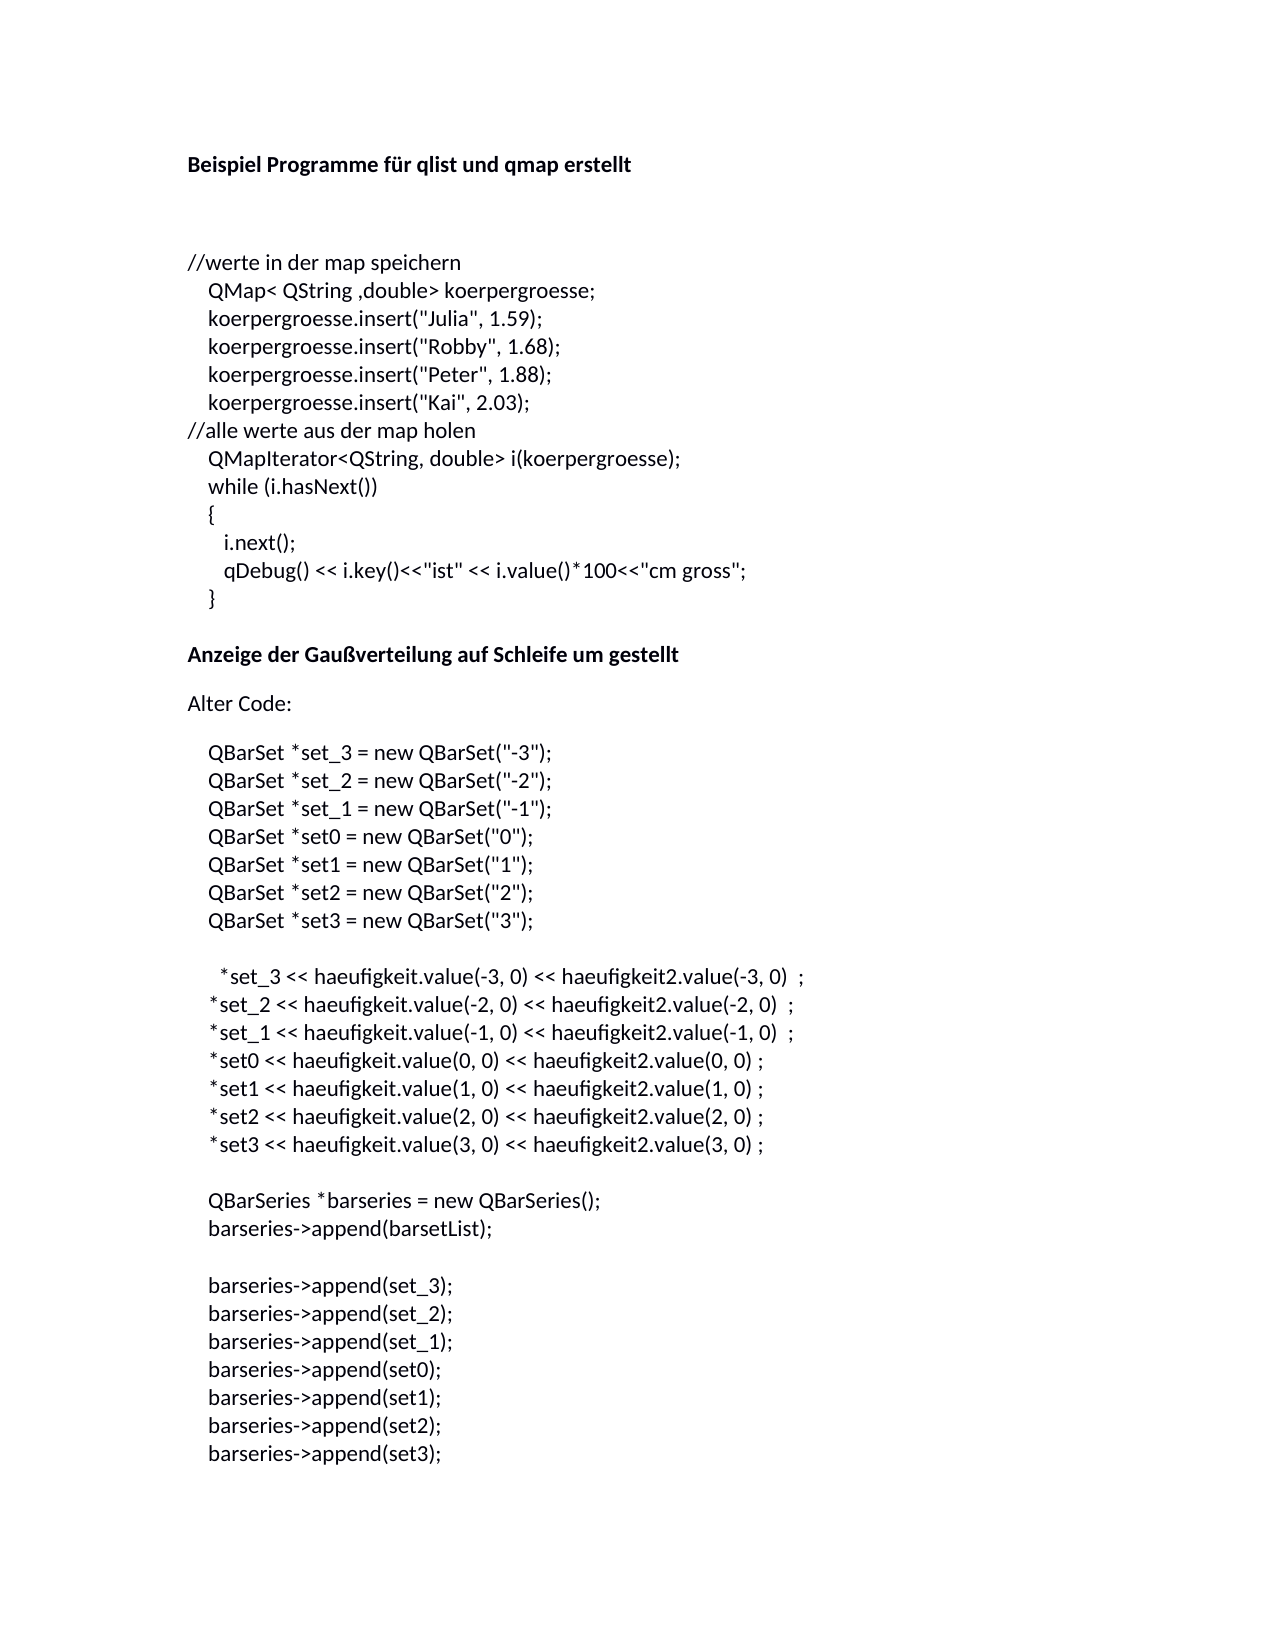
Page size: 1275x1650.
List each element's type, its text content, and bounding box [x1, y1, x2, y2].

text barseries->append(set_3); [187, 1271, 1087, 1299]
text koerpergroesse.insert("Julia", 1.59); [187, 304, 1087, 332]
text barseries->append(set_1); [187, 1327, 1087, 1355]
text barseries->append(set_2); [187, 1299, 1087, 1327]
text *set_3 << haeufigkeit.value(-3, 0) << haeufigkeit2.value(-3, 0) ; [187, 962, 1087, 990]
text *set3 << haeufigkeit.value(3, 0) << haeufigkeit2.value(3, 0) ; [187, 1130, 1087, 1158]
text barseries->append(set1); [187, 1383, 1087, 1411]
text *set0 << haeufigkeit.value(0, 0) << haeufigkeit2.value(0, 0) ; [187, 1046, 1087, 1074]
text barseries->append(set3); [187, 1439, 1087, 1467]
text QBarSet *set_2 = new QBarSet("-2"); [187, 766, 1087, 794]
text barseries->append(barsetList); [187, 1214, 1087, 1242]
text Anzeige der Gaußverteilung auf Schleife um gestellt [187, 640, 1087, 668]
text } [187, 584, 1087, 612]
text barseries->append(set2); [187, 1411, 1087, 1439]
text *set_1 << haeufigkeit.value(-1, 0) << haeufigkeit2.value(-1, 0) ; [187, 1018, 1087, 1046]
text *set_2 << haeufigkeit.value(-2, 0) << haeufigkeit2.value(-2, 0) ; [187, 990, 1087, 1018]
text QMapIterator<QString, double> i(koerpergroesse); [187, 444, 1087, 472]
text koerpergroesse.insert("Robby", 1.68); [187, 332, 1087, 360]
text while (i.hasNext()) [187, 472, 1087, 500]
text { [187, 500, 1087, 528]
text i.next(); [187, 528, 1087, 556]
text Beispiel Programme für qlist und qmap erstellt [187, 150, 1087, 178]
text *set1 << haeufigkeit.value(1, 0) << haeufigkeit2.value(1, 0) ; [187, 1074, 1087, 1102]
text qDebug() << i.key()<<"ist" << i.value()*100<<"cm gross"; [187, 556, 1087, 584]
text *set2 << haeufigkeit.value(2, 0) << haeufigkeit2.value(2, 0) ; [187, 1102, 1087, 1130]
text QBarSet *set_3 = new QBarSet("-3"); [187, 738, 1087, 766]
text //alle werte aus der map holen [187, 416, 1087, 444]
text QBarSet *set_1 = new QBarSet("-1"); [187, 794, 1087, 822]
text QBarSet *set0 = new QBarSet("0"); [187, 822, 1087, 850]
text koerpergroesse.insert("Kai", 2.03); [187, 388, 1087, 416]
text QBarSet *set3 = new QBarSet("3"); [187, 906, 1087, 934]
text QBarSet *set2 = new QBarSet("2"); [187, 878, 1087, 906]
text //werte in der map speichern [187, 248, 1087, 276]
text barseries->append(set0); [187, 1355, 1087, 1383]
text QBarSet *set1 = new QBarSet("1"); [187, 850, 1087, 878]
text QMap< QString ,double> koerpergroesse; [187, 276, 1087, 304]
text koerpergroesse.insert("Peter", 1.88); [187, 360, 1087, 388]
text QBarSeries *barseries = new QBarSeries(); [187, 1186, 1087, 1214]
text Alter Code: [187, 689, 1087, 717]
